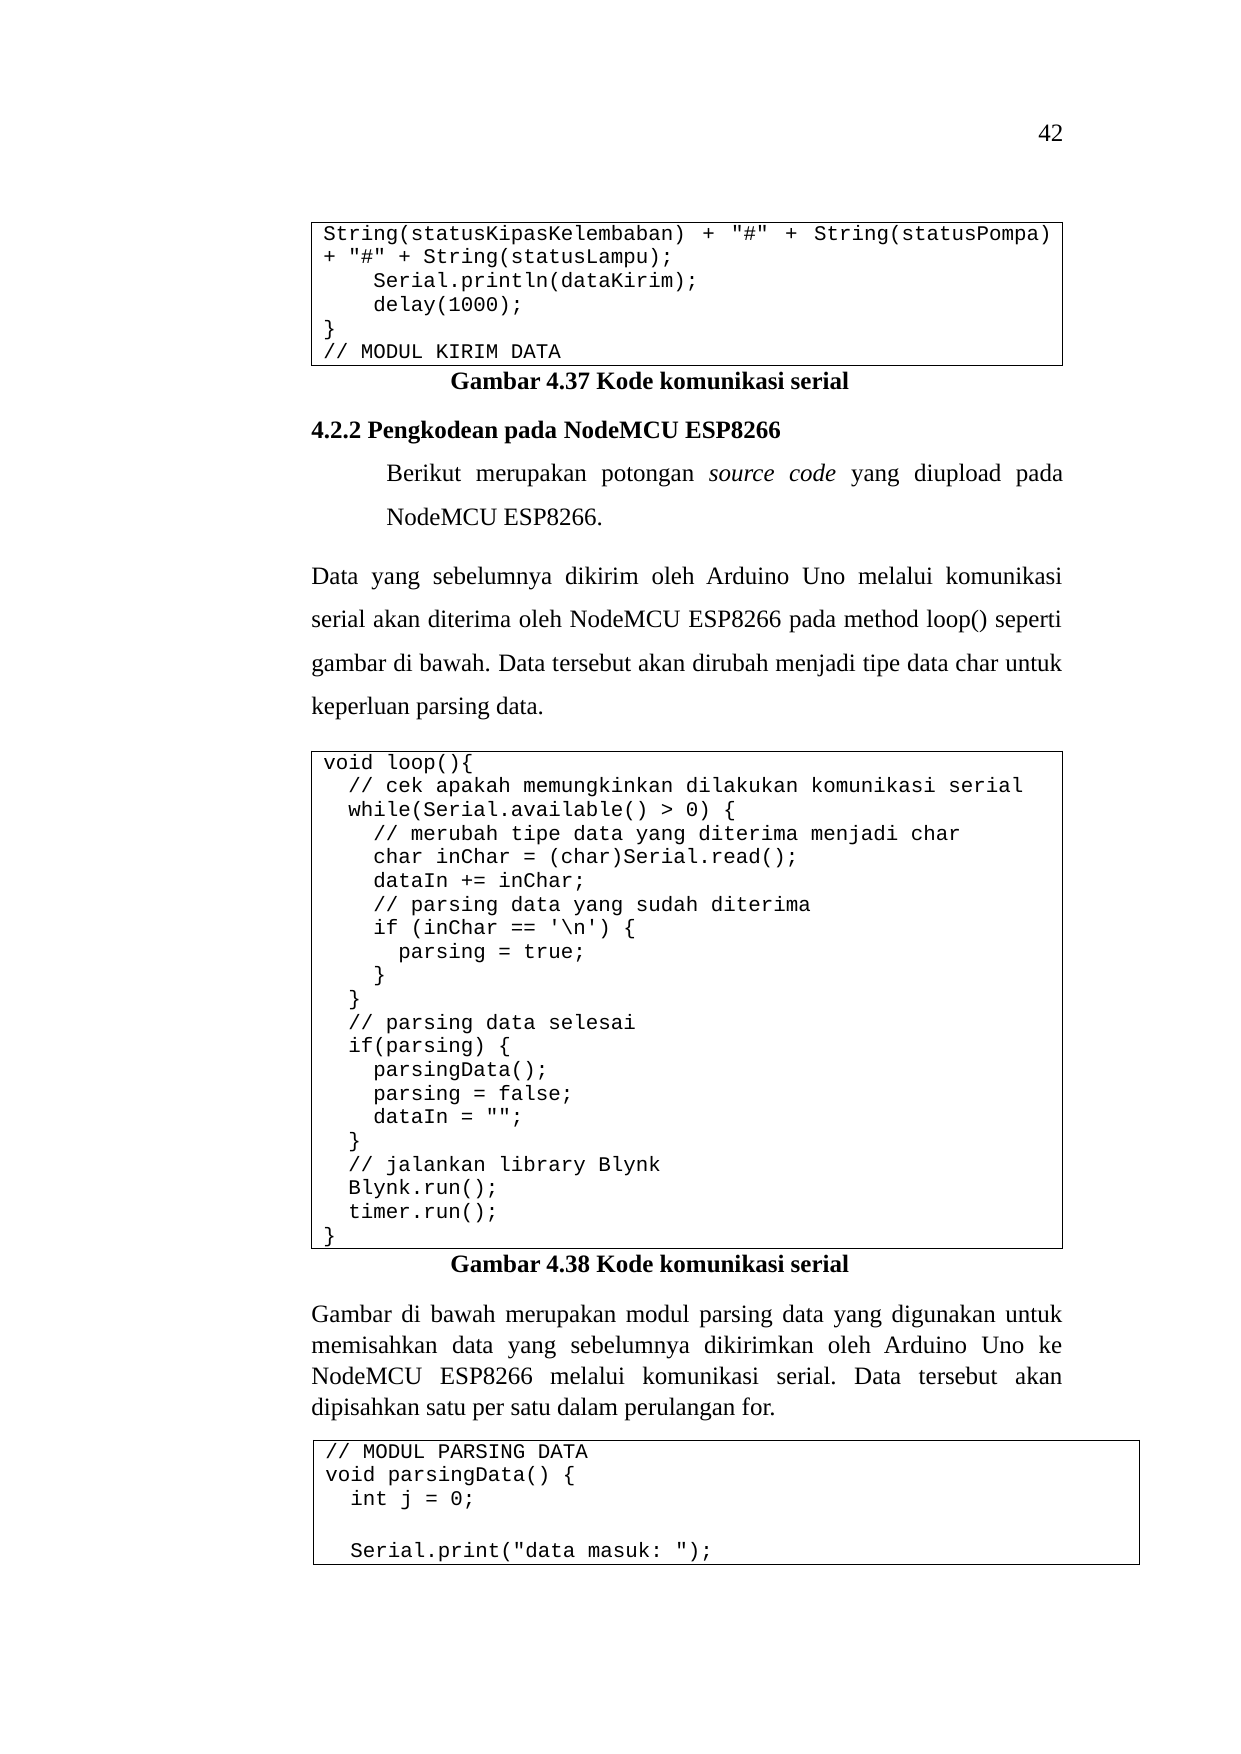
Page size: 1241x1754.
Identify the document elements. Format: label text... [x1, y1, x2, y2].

text Gambar di bawah merupakan modul parsing data yang digunakan untuk memisahkan data yang sebelumnya dikirimkan oleh Arduino Uno ke NodeMCU ESP8266 melalui komunikasi serial. Data tersebut akan dipisahkan satu per satu dalam perulangan for. [311, 1299, 1063, 1421]
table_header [312, 223, 1062, 365]
text Data yang sebelumnya dikirim oleh Arduino Uno melalui komunikasi serial akan diterima oleh NodeMCU ESP8266 pada method loop() seperti gambar di bawah. Data tersebut akan dirubah menjadi tipe data char untuk keperluan parsing data. [311, 561, 1063, 719]
table_header void loop(){ // cek apakah memungkinkan dilakukan komunikasi serial while(Serial.available() > 0) { // merubah tipe data yang diterima menjadi char char inChar = (char)Serial.read(); dataIn += inChar; // parsing data yang sudah diterima if (inChar == '\n') { parsing = true; } } // parsing data selesai if(parsing) { parsingData(); parsing = false; dataIn = ""; } // jalankan library Blynk Blynk.run(); timer.run(); } [312, 752, 1062, 1248]
subtitle Pengkodean pada NodeMCU ESP8266 [311, 415, 1063, 444]
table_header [314, 1441, 1139, 1564]
list Berikut merupakan potongan source code yang diupload pada NodeMCU ESP8266. [386, 458, 1063, 530]
